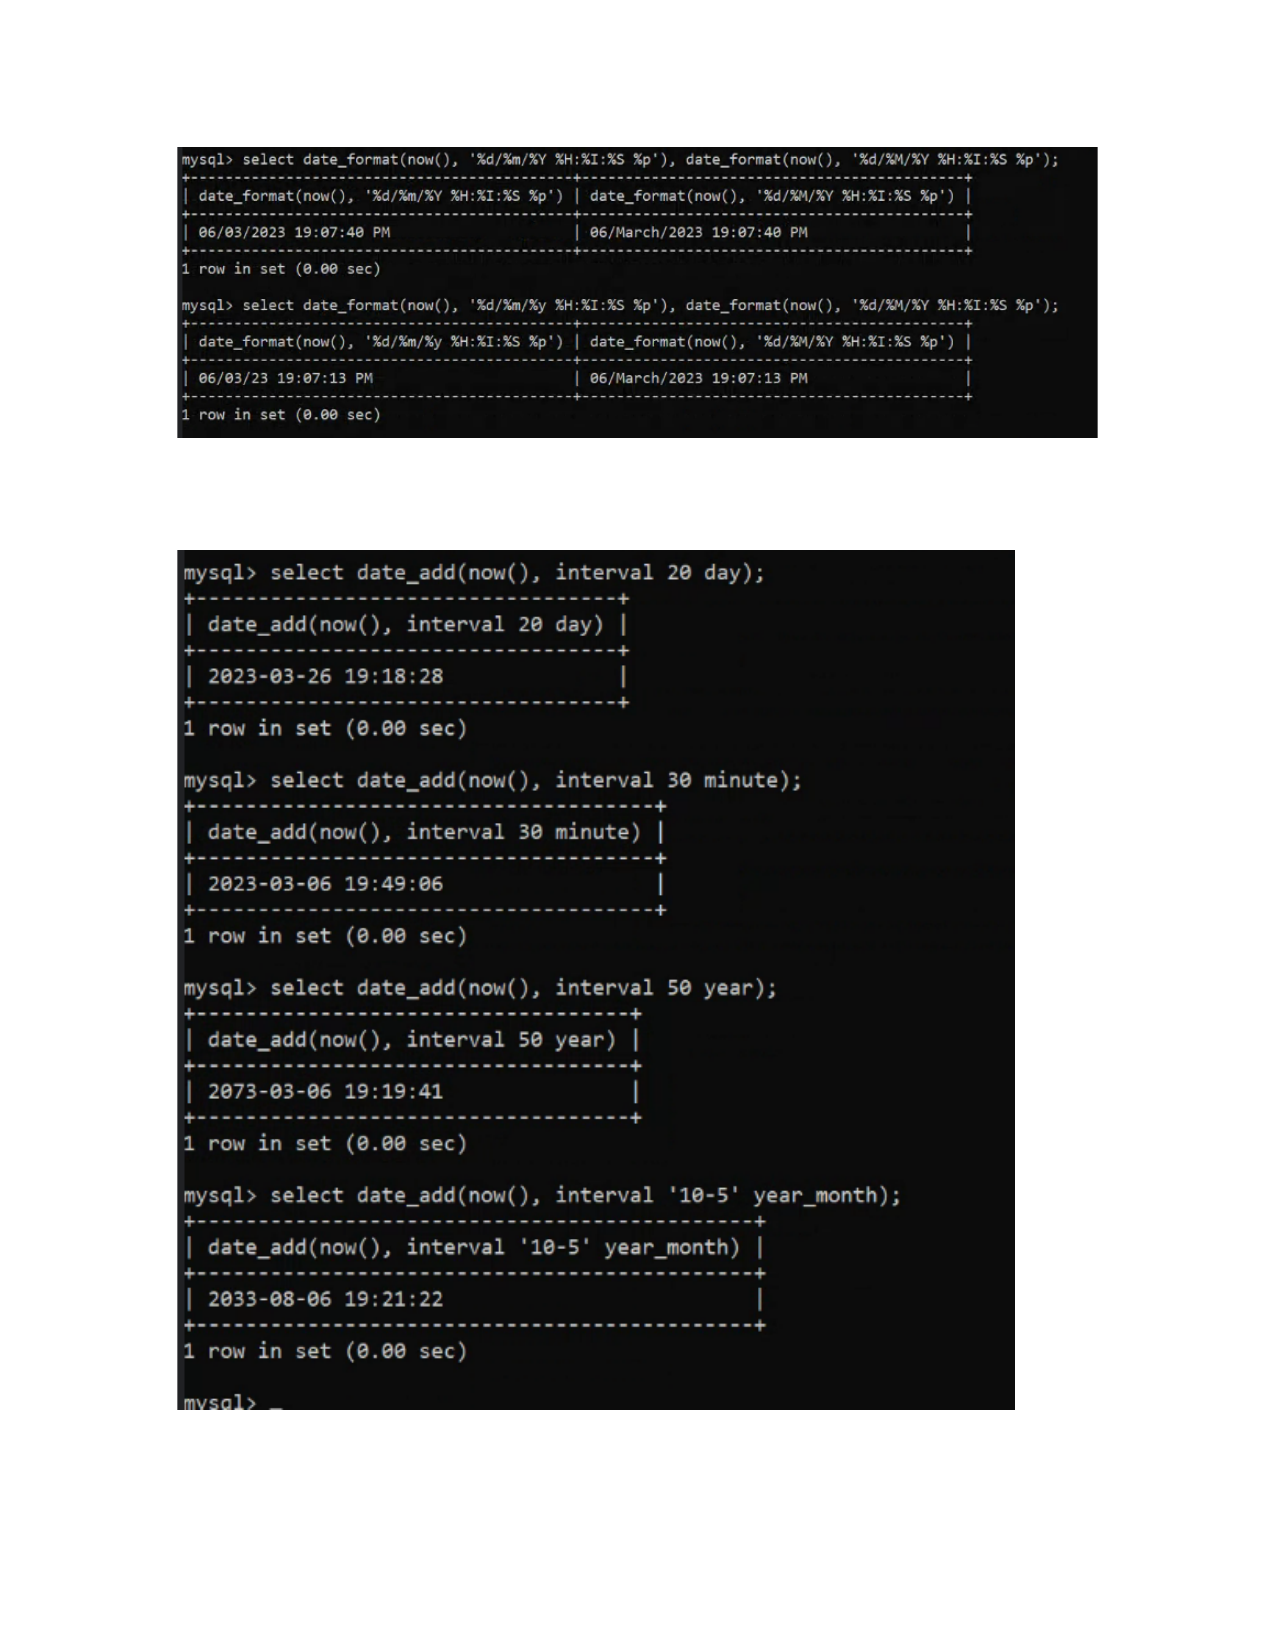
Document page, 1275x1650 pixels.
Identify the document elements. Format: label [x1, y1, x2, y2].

picture [177, 147, 1098, 438]
picture [177, 550, 1015, 1410]
